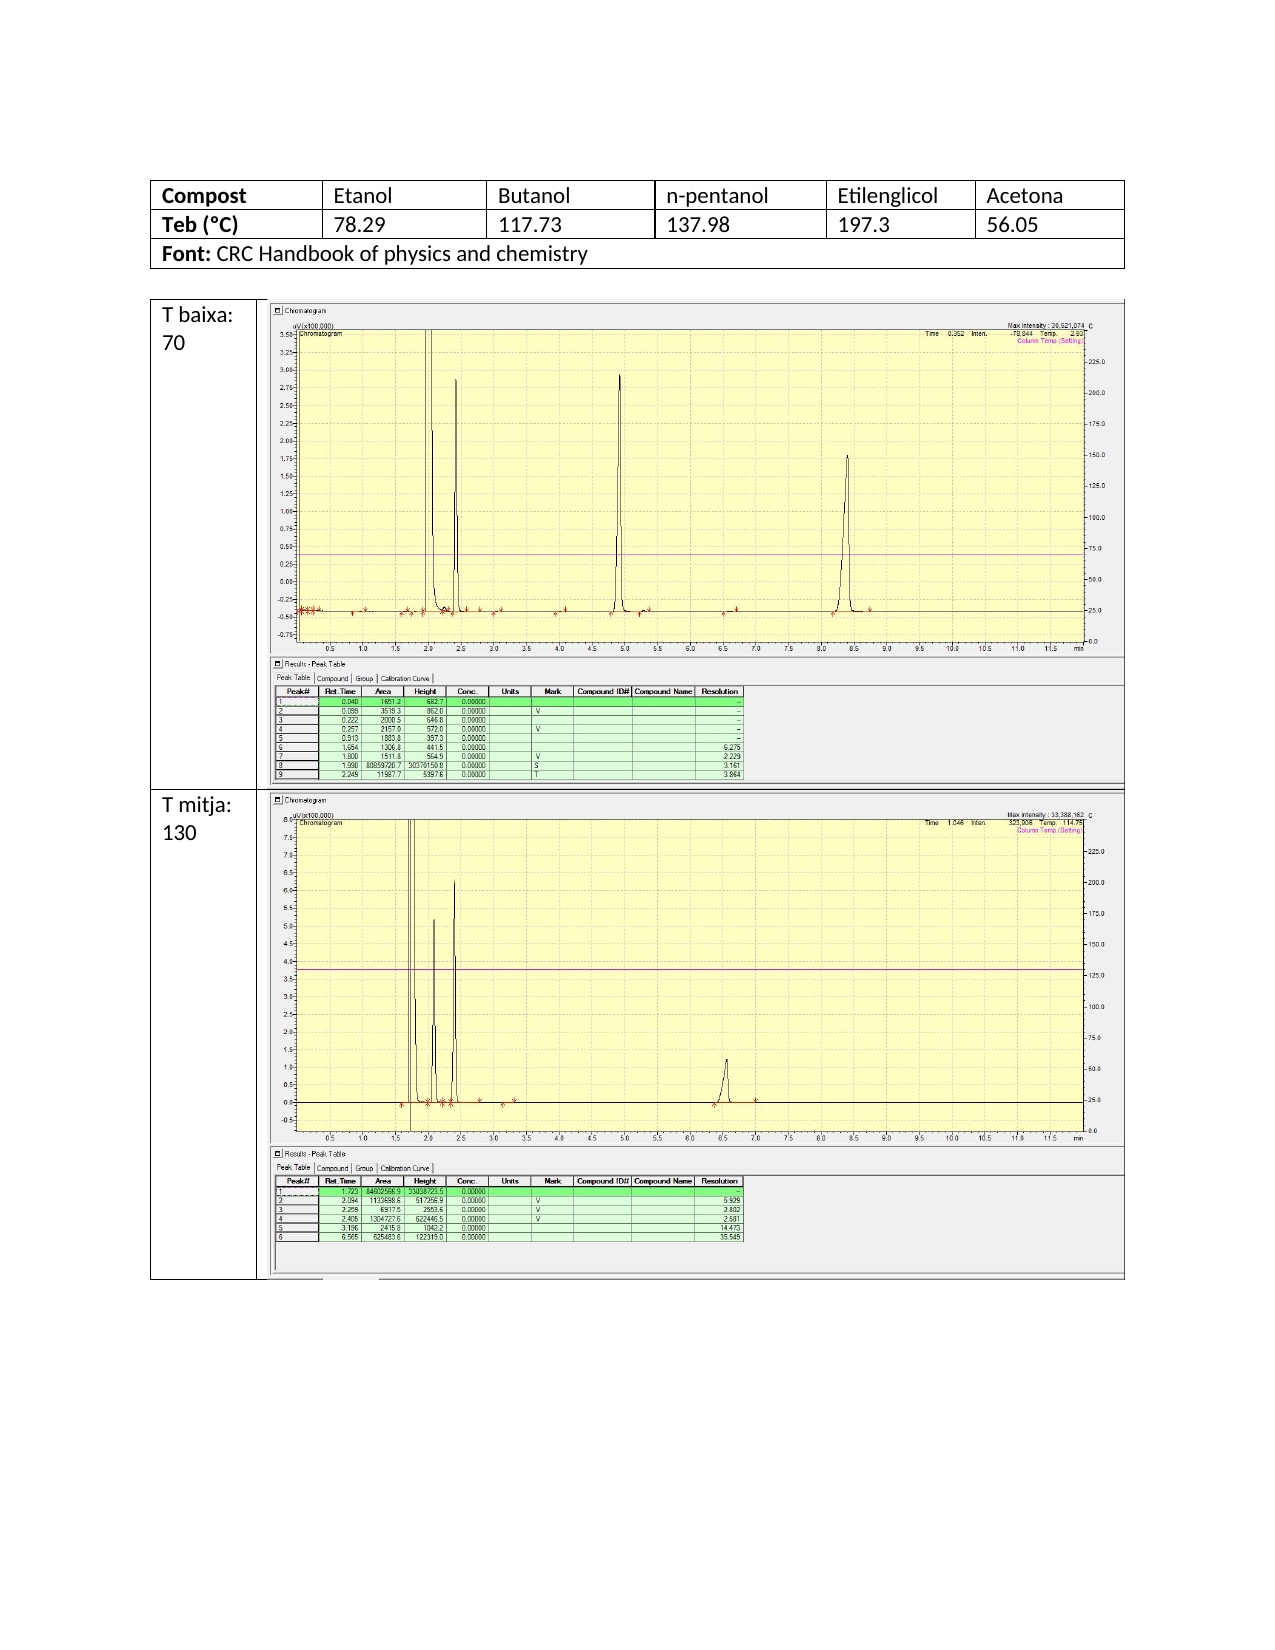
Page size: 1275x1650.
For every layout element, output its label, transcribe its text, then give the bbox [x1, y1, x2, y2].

table_header n-pentanol [656, 181, 826, 209]
table_header T baixa: 70 [151, 300, 256, 789]
table_cell 56.05 [976, 210, 1124, 238]
table_header Etilenglicol [827, 181, 975, 209]
table_header Butanol [487, 181, 654, 209]
table_header Etanol [323, 181, 486, 209]
table_cell Font: CRC Handbook of physics and chemistry [151, 239, 1124, 267]
table_header Compost [151, 181, 322, 209]
table_cell 197.3 [827, 210, 975, 238]
table_cell 117.73 [487, 210, 654, 238]
table_cell 137.98 [656, 210, 826, 238]
table_header Acetona [976, 181, 1124, 209]
table_cell Teb (ºC) [151, 210, 322, 238]
table_cell 78.29 [323, 210, 486, 238]
table_cell T mitja: 130 [151, 790, 256, 1279]
picture [267, 299, 1125, 789]
picture [267, 790, 1125, 1280]
